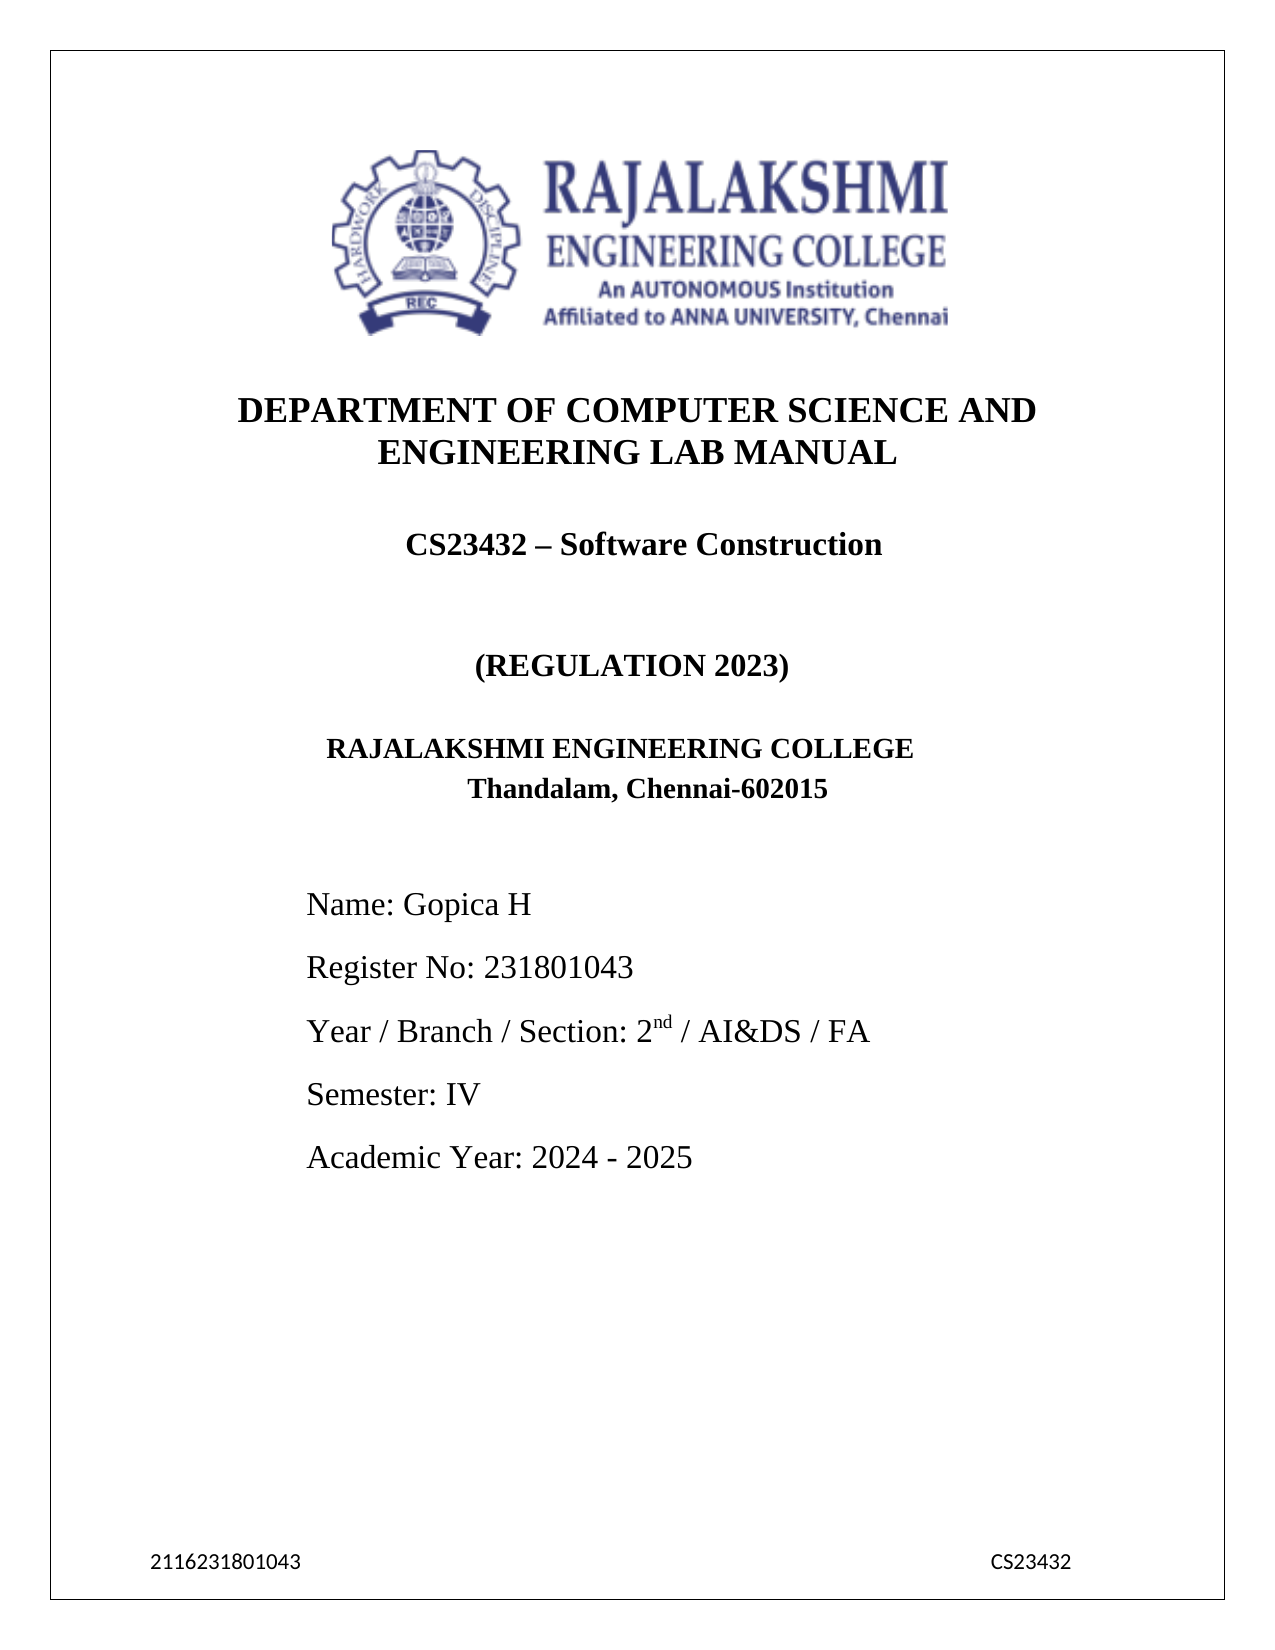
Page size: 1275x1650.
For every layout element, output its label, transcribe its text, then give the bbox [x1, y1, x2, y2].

text DEPARTMENT OF COMPUTER SCIENCE AND ENGINEERING LAB MANUAL [150, 389, 1125, 473]
text Thandalam, Chennai-602015 [150, 771, 828, 804]
text (REGULATION 2023) [150, 646, 789, 683]
picture [331, 150, 948, 336]
text Register No: 231801043 [237, 948, 923, 986]
text Academic Year: 2024 - 2025 [306, 1138, 923, 1176]
text RAJALAKSHMI ENGINEERING COLLEGE [150, 732, 914, 765]
text Name: Gopica H [300, 884, 923, 923]
text Year / Branch / Section: 2nd / AI&DS / FA [237, 1011, 923, 1049]
text CS23432 – Software Construction [300, 525, 913, 563]
text Semester: IV [306, 1074, 923, 1113]
